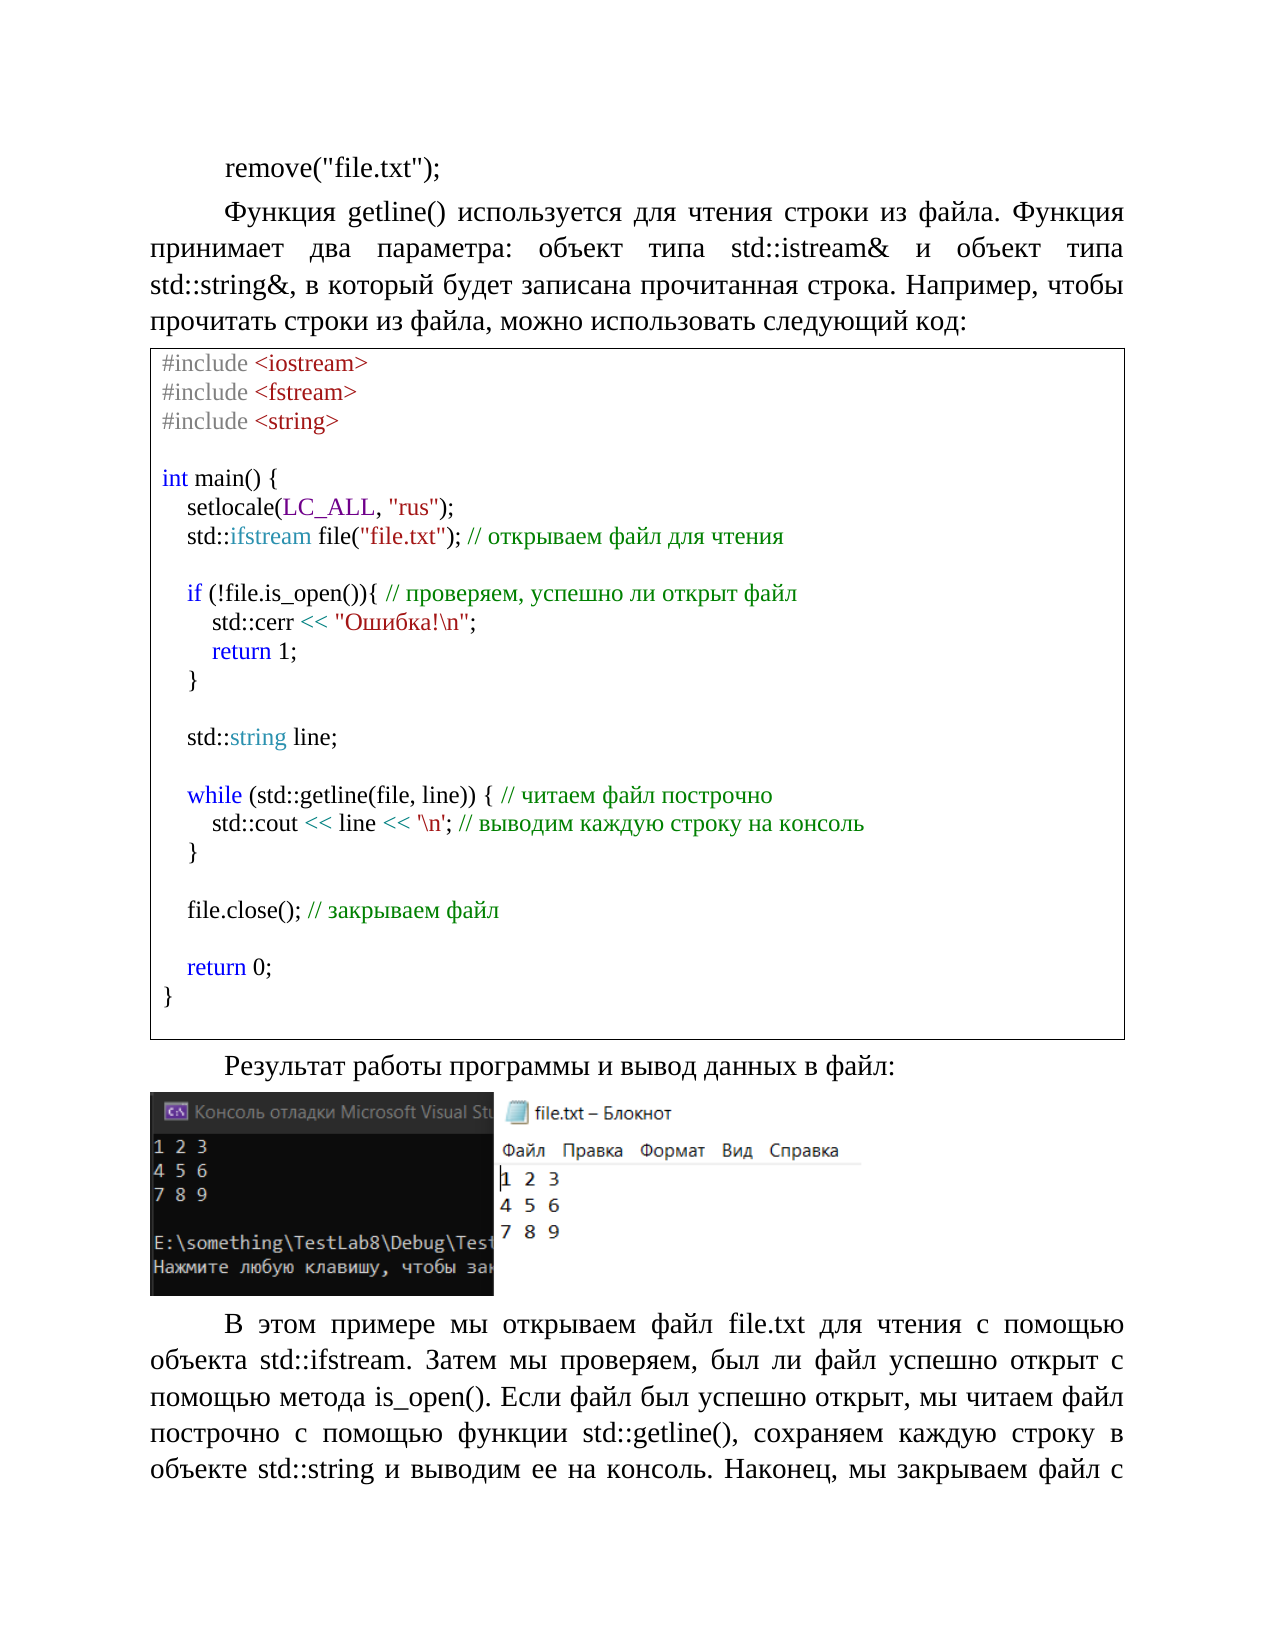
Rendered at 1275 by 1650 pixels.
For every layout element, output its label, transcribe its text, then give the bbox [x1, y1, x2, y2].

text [150, 1306, 1125, 1484]
table_header #include <iostream> #include <fstream> #include <string> int main() { setlocale(LC_ALL, "rus"); std::ifstream file("file.txt"); // открываем файл для чтения if (!file.is_open()){ // проверяем, успешно ли открыт файл std::cerr << "Ошибка!\n"; return 1; } std::string line; while (std::getline(file, line)) { // читаем файл построчно std::cout << line << '\n'; // выводим каждую строку на консоль } file.close(); // закрываем файл return 0; } [151, 349, 1124, 1038]
text Функция getline() используется для чтения строки из файла. Функция принимает два параметра: объект типа std::istream& и объект типа std::string&, в который будет записана прочитанная строка. Например, чтобы прочитать строки из файла, можно использовать следующий код: [150, 194, 1125, 336]
picture [150, 1092, 862, 1296]
text remove("file.txt"); [150, 150, 1125, 183]
text Результат работы программы и вывод данных в файл: [150, 1048, 1125, 1081]
